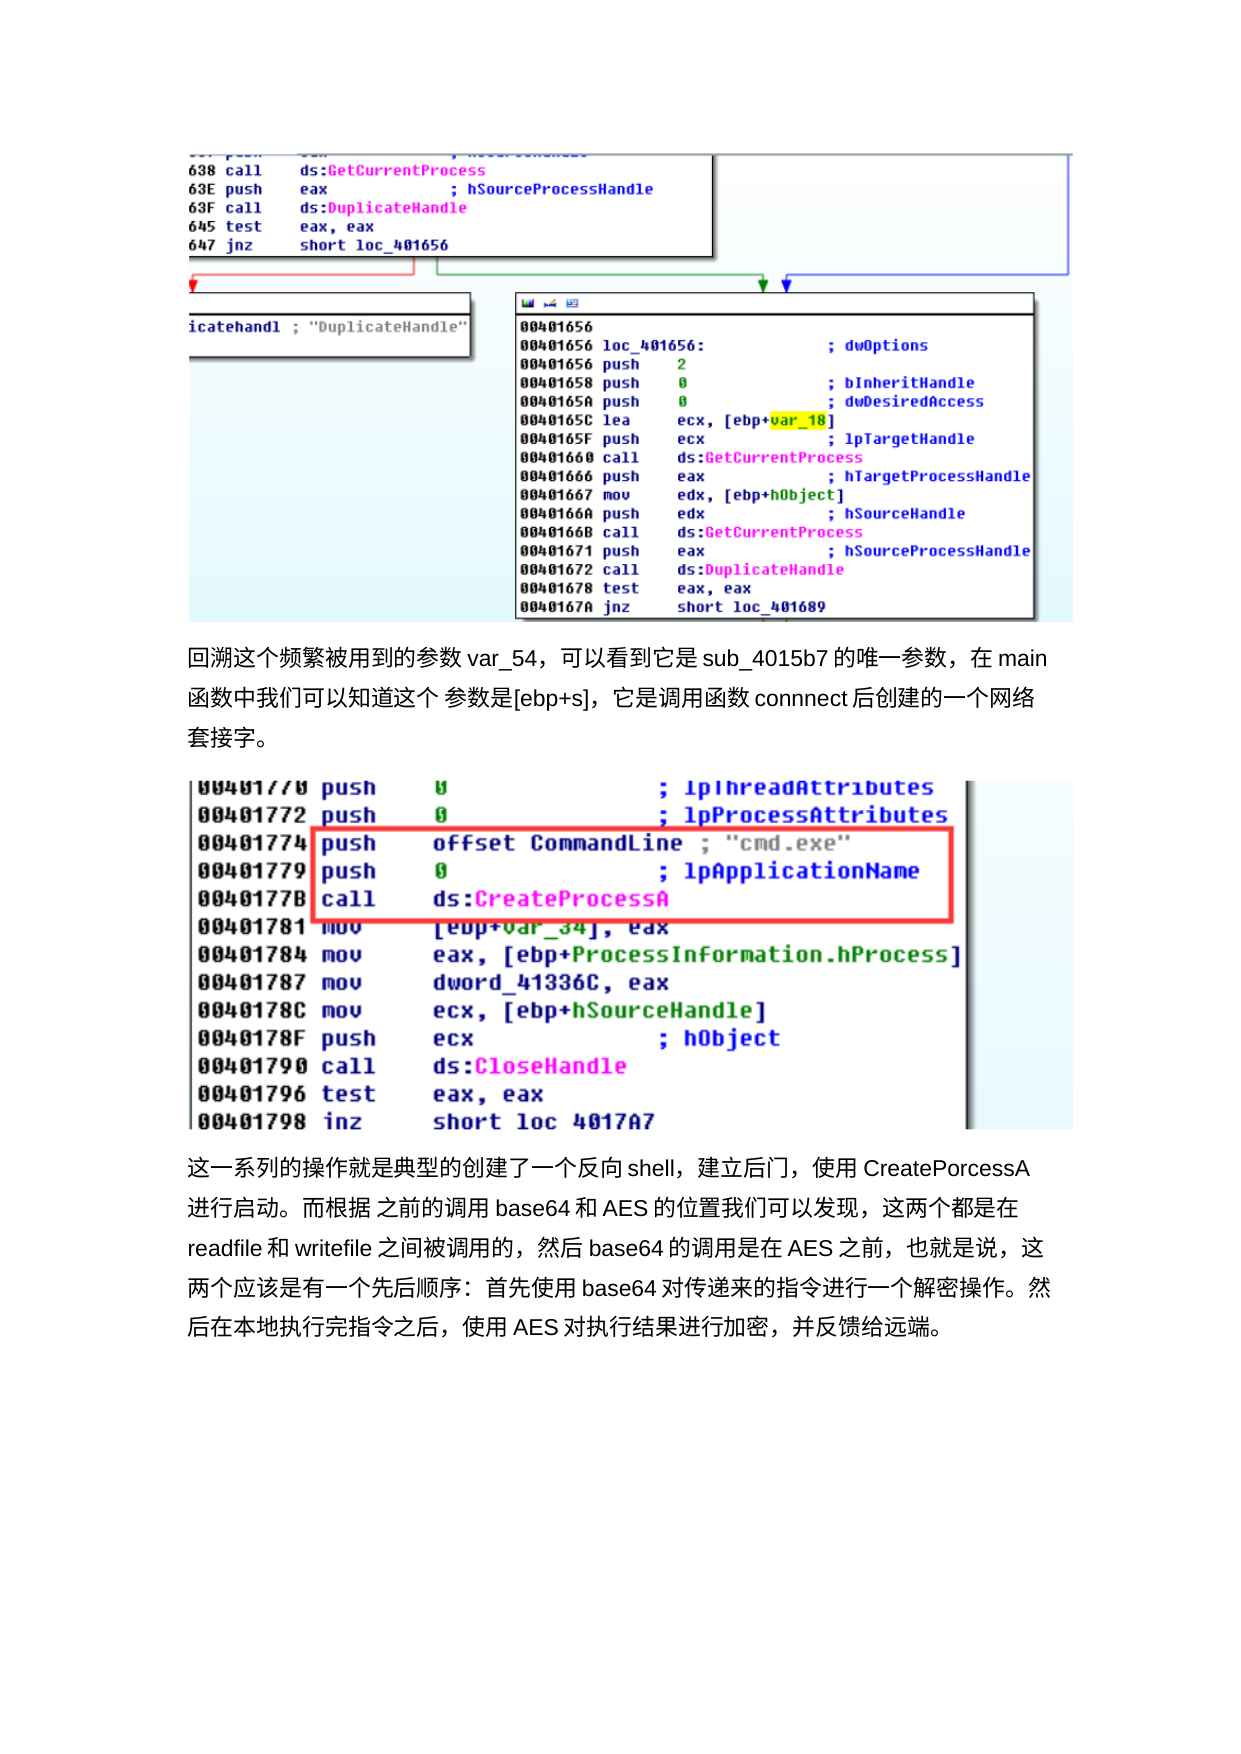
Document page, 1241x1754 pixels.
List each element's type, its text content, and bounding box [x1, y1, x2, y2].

text 这一系列的操作就是典型的创建了一个反向shell，建立后门，使用 CreatePorcessA 进行启动。而根据 之前的调用base64和AES的位置我们可以发现，这两个都是在readfile和writefile之间被调用的，然后 base64的调用是在AES之前，也就是说，这两个应该是有一个先后顺序：首先使用base64对传递来的指令进行一个解密操作。然后在本地执行完指令之后，使用AES对执行结果进行加密，并反馈给远端。 [187, 1150, 1053, 1342]
picture [187, 772, 1074, 1132]
picture [187, 150, 1074, 622]
text 回溯这个频繁被用到的参数var_54，可以看到它是sub_4015b7的唯一参数，在main函数中我们可以知道这个 参数是[ebp+s]，它是调用函数connnect后创建的一个网络套接字。 [187, 640, 1053, 753]
